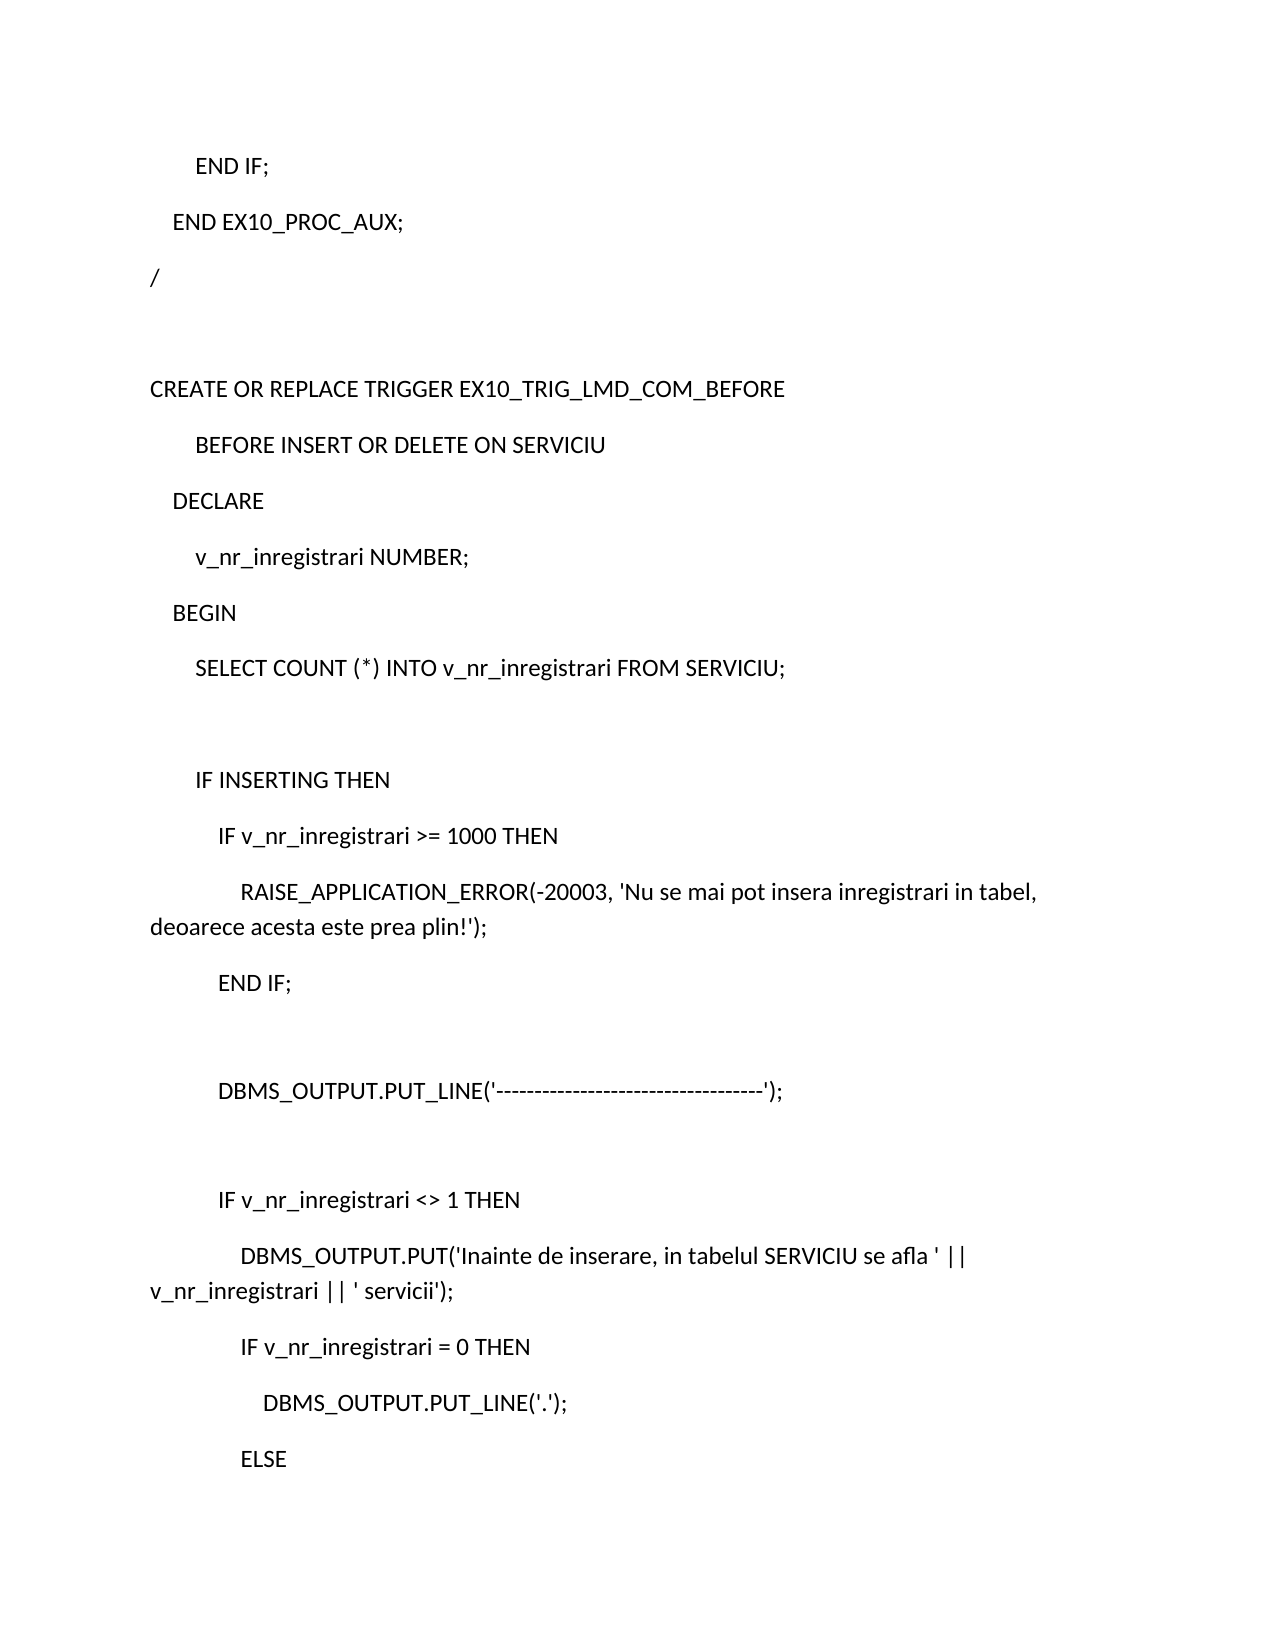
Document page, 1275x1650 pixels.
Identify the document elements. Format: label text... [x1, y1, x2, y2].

text IF v_nr_inregistrari >= 1000 THEN [150, 820, 1125, 851]
text SELECT COUNT (*) INTO v_nr_inregistrari FROM SERVICIU; [150, 652, 1125, 683]
text END EX10_PROC_AUX; [150, 206, 1125, 236]
text DBMS_OUTPUT.PUT_LINE('-----------------------------------'); [150, 1076, 1125, 1106]
text IF INSERTING THEN [150, 764, 1125, 795]
text BEGIN [150, 597, 1125, 627]
text DECLARE [150, 485, 1125, 516]
text ELSE [150, 1443, 1125, 1473]
text RAISE_APPLICATION_ERROR(-20003, 'Nu se mai pot insera inregistrari in tabel, deoarece acesta este prea plin!'); [150, 876, 1125, 941]
text IF v_nr_inregistrari = 0 THEN [150, 1331, 1125, 1362]
text IF v_nr_inregistrari <> 1 THEN [150, 1184, 1125, 1215]
text / [150, 262, 1125, 292]
text DBMS_OUTPUT.PUT_LINE('.'); [150, 1387, 1125, 1417]
text BEFORE INSERT OR DELETE ON SERVICIU [150, 429, 1125, 460]
text CREATE OR REPLACE TRIGGER EX10_TRIG_LMD_COM_BEFORE [150, 373, 1125, 404]
text END IF; [150, 967, 1125, 997]
text v_nr_inregistrari NUMBER; [150, 541, 1125, 571]
text END IF; [150, 150, 1125, 181]
text DBMS_OUTPUT.PUT('Inainte de inserare, in tabelul SERVICIU se afla ' || v_nr_inregistrari || ' servicii'); [150, 1240, 1125, 1306]
